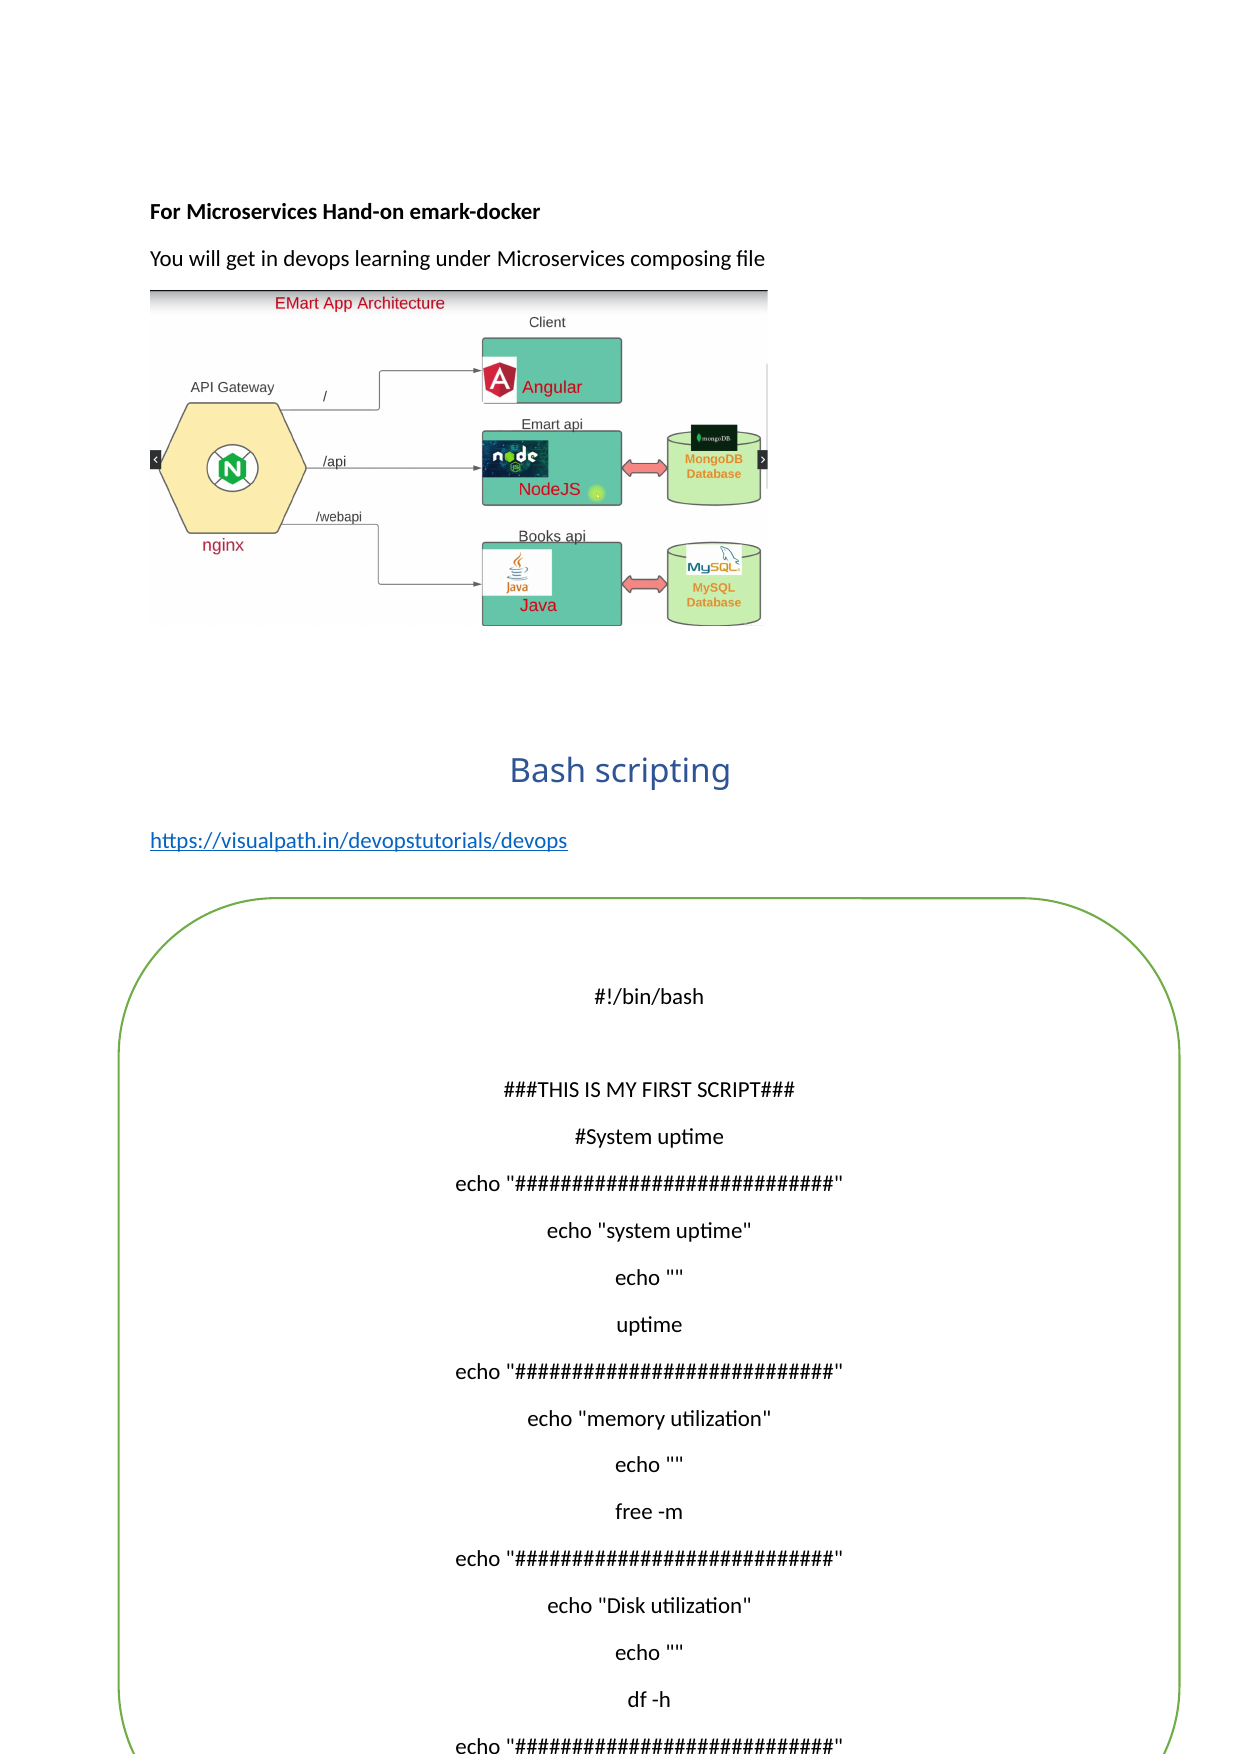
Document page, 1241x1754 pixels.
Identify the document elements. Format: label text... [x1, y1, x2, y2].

text https://visualpath.in/devopstutorials/devops [150, 796, 1090, 854]
picture [150, 290, 768, 626]
text You will get in devops learning under Microservices composing file [150, 244, 1090, 272]
subtitle Bash scripting [150, 747, 1090, 792]
text For Microservices Hand-on emark-docker [150, 197, 1090, 225]
